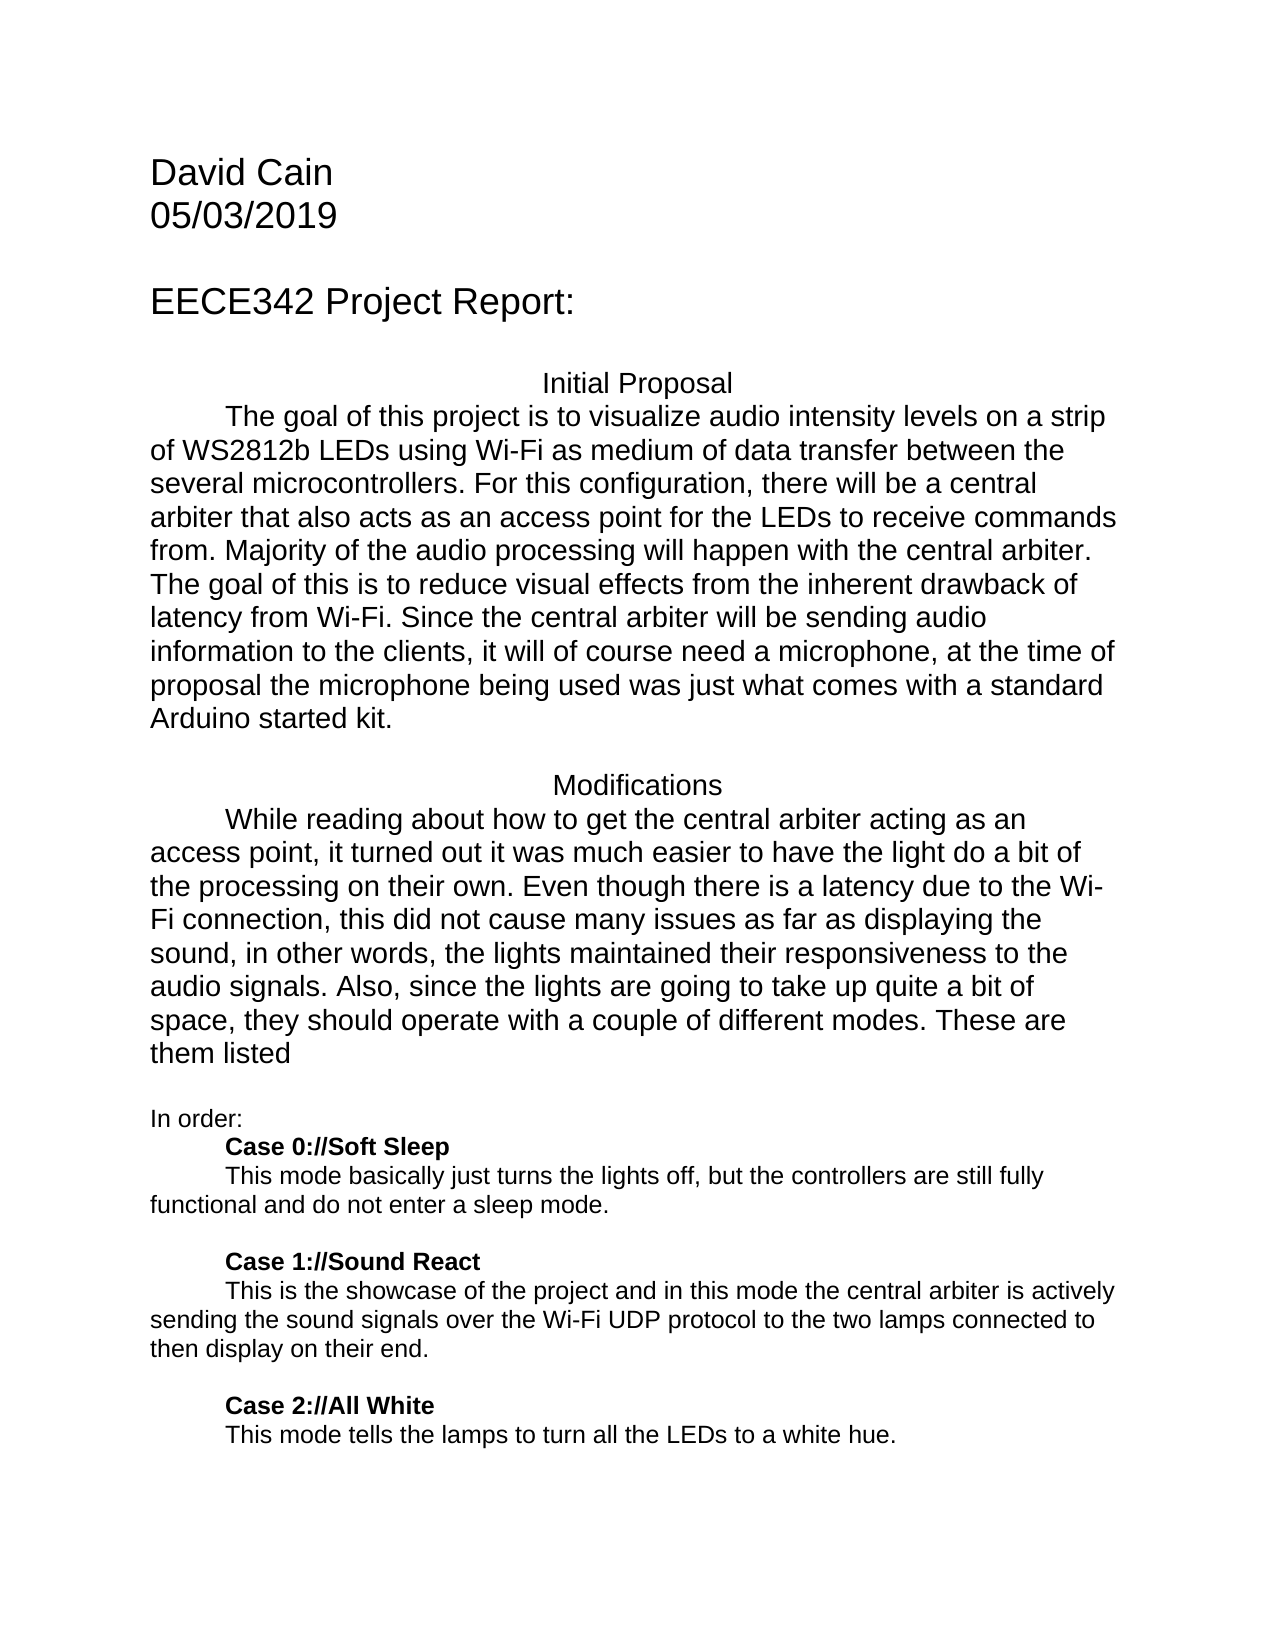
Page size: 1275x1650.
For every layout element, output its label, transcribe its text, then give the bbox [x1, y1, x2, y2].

text The goal of this project is to visualize audio intensity levels on a strip of WS2812b LEDs using Wi-Fi as medium of data transfer between the several microcontrollers. For this configuration, there will be a central arbiter that also acts as an access point for the LEDs to receive commands from. Majority of the audio processing will happen with the central arbiter. The goal of this is to reduce visual effects from the inherent drawback of latency from Wi-Fi. Since the central arbiter will be sending audio information to the clients, it will of course need a microphone, at the time of proposal the microphone being used was just what comes with a standard Arduino started kit. [150, 399, 1125, 734]
text EECE342 Project Report: [150, 279, 1125, 322]
text This mode tells the lamps to turn all the LEDs to a white hue. [150, 1420, 1125, 1448]
text 05/03/2019 [150, 193, 1125, 236]
text Case 2://All White [150, 1391, 1125, 1420]
text While reading about how to get the central arbiter acting as an access point, it turned out it was much easier to have the light do a bit of the processing on their own. Even though there is a latency due to the Wi-Fi connection, this did not cause many issues as far as displaying the sound, in other words, the lights maintained their responsiveness to the audio signals. Also, since the lights are going to take up quite a bit of space, they should operate with a couple of different modes. These are them listed [150, 802, 1125, 1070]
text Case 1://Sound React [150, 1247, 1125, 1276]
text This is the showcase of the project and in this mode the central arbiter is actively sending the sound signals over the Wi-Fi UDP protocol to the two lamps connected to then display on their end. [150, 1276, 1125, 1362]
text Case 0://Soft Sleep [150, 1132, 1125, 1161]
text David Cain [150, 150, 1125, 193]
text Initial Proposal [150, 366, 1125, 399]
text This mode basically just turns the lights off, but the controllers are still fully functional and do not enter a sleep mode. [150, 1161, 1125, 1218]
text Modifications [150, 768, 1125, 802]
text In order: [150, 1103, 1125, 1132]
